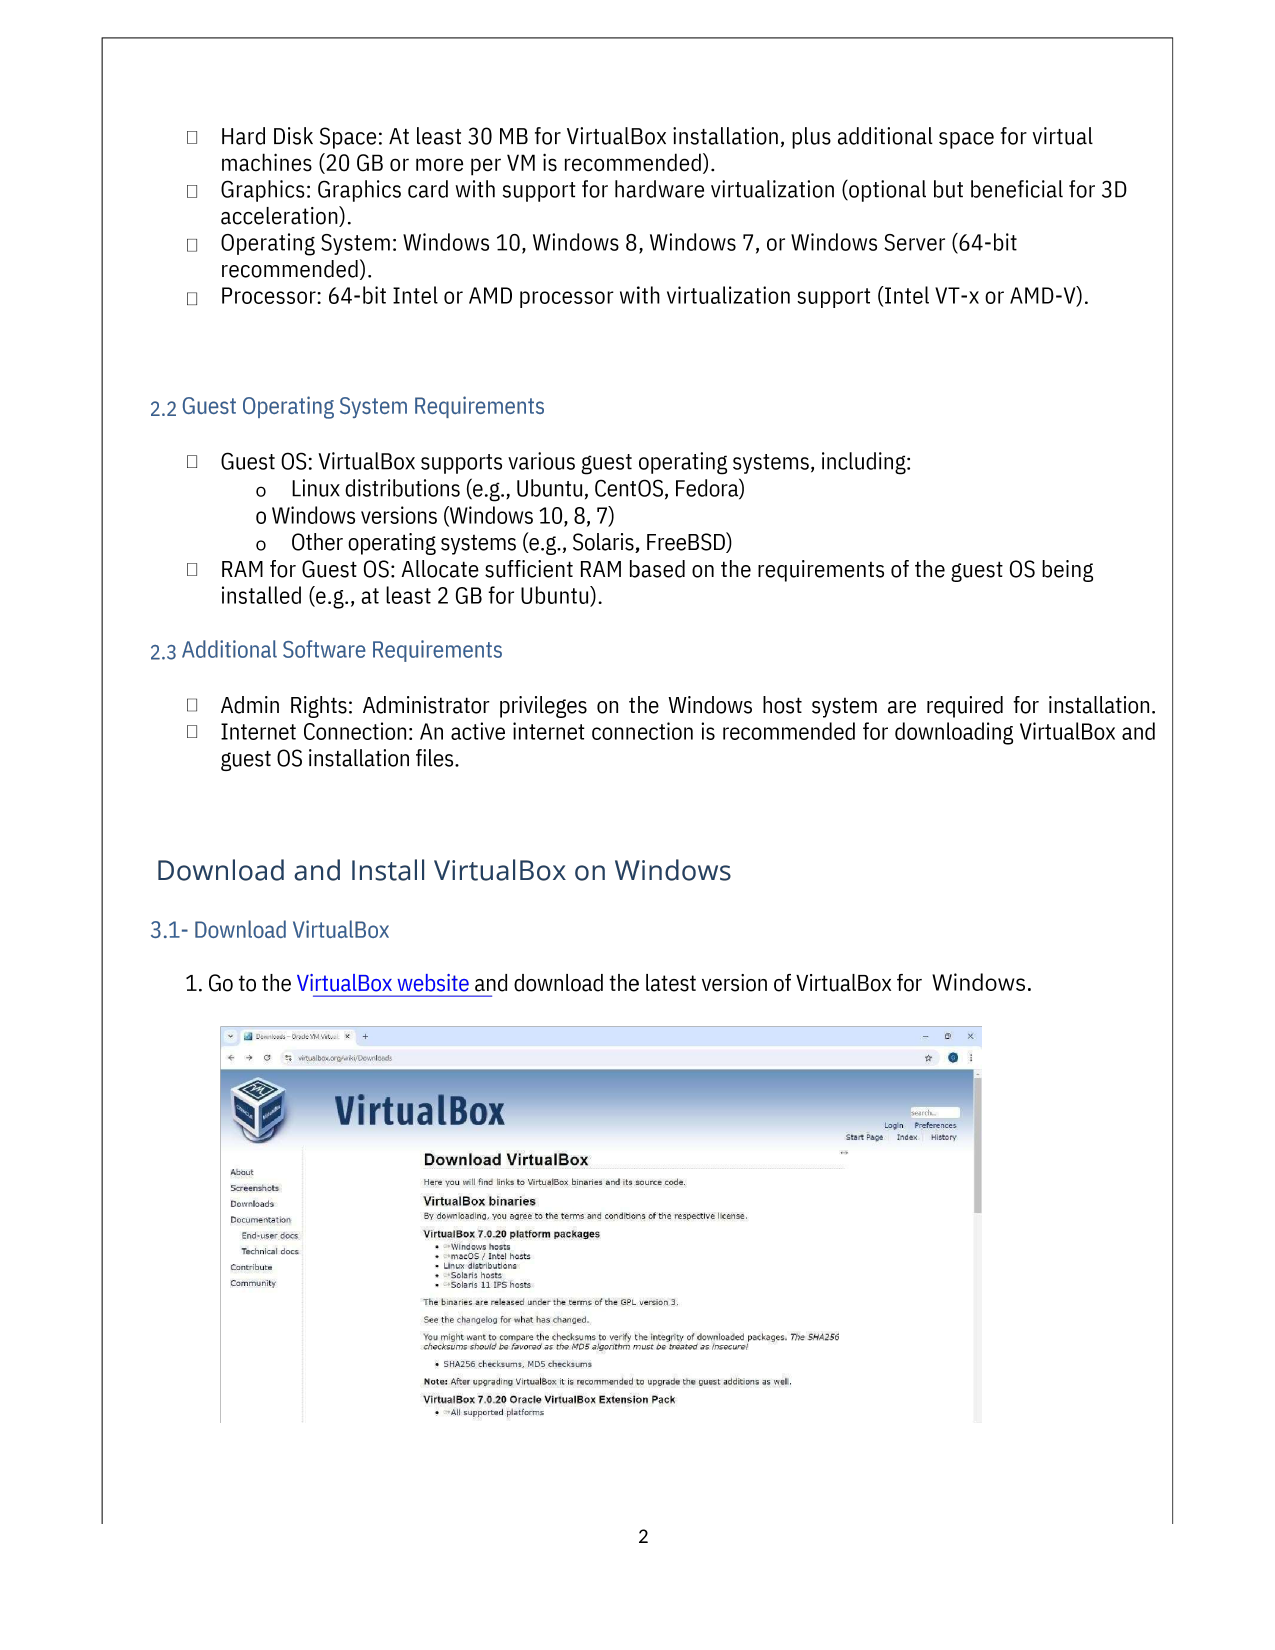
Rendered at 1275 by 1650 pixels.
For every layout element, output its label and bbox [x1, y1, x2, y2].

picture [100, 36, 1174, 1524]
